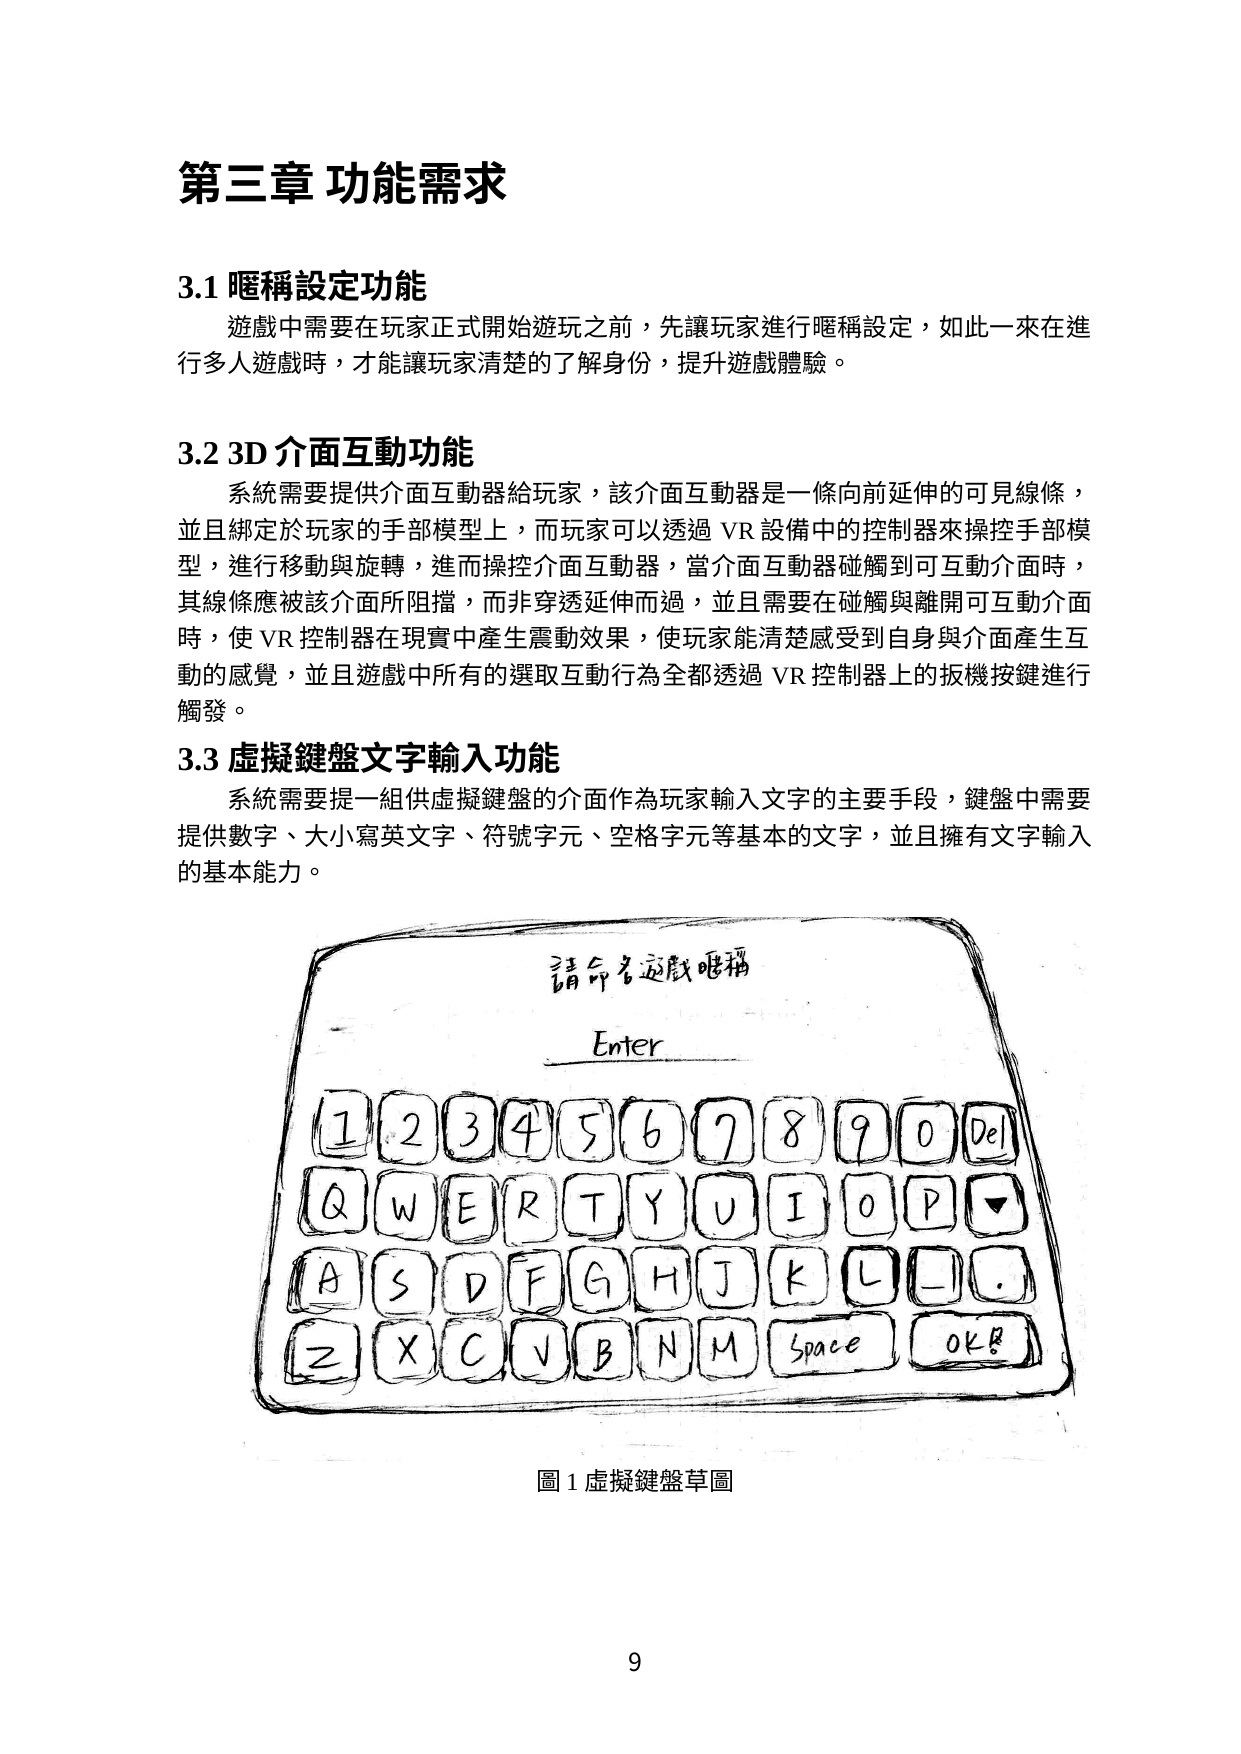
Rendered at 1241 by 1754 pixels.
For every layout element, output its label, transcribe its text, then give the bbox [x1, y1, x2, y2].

picture [232, 917, 1088, 1461]
text 系統需要提一組供虛擬鍵盤的介面作為玩家輸入文字的主要手段，鍵盤中需要提供數字、大小寫英文字、符號字元、空格字元等基本的文字，並且擁有文字輸入的基本能力。 [177, 780, 1092, 889]
text 3D介面互動功能 [177, 426, 1092, 474]
text 遊戲中需要在玩家正式開始遊玩之前，先讓玩家進行暱稱設定，如此一來在進行多人遊戲時，才能讓玩家清楚的了解身份，提升遊戲體驗。 [177, 308, 1092, 380]
text 暱稱設定功能 [177, 259, 1092, 308]
text 圖1 虛擬鍵盤草圖 [177, 1461, 1092, 1497]
text 虛擬鍵盤文字輸入功能 [177, 732, 1092, 780]
subtitle 第三章 功能需求 [177, 148, 1092, 214]
text 系統需要提供介面互動器給玩家，該介面互動器是一條向前延伸的可見線條，並且綁定於玩家的手部模型上，而玩家可以透過VR設備中的控制器來操控手部模型，進行移動與旋轉，進而操控介面互動器，當介面互動器碰觸到可互動介面時，其線條應被該介面所阻擋，而非穿透延伸而過，並且需要在碰觸與離開可互動介面時，使VR控制器在現實中產生震動效果，使玩家能清楚感受到自身與介面產生互動的感覺，並且遊戲中所有的選取互動行為全都透過VR控制器上的扳機按鍵進行觸發。 [177, 474, 1092, 728]
